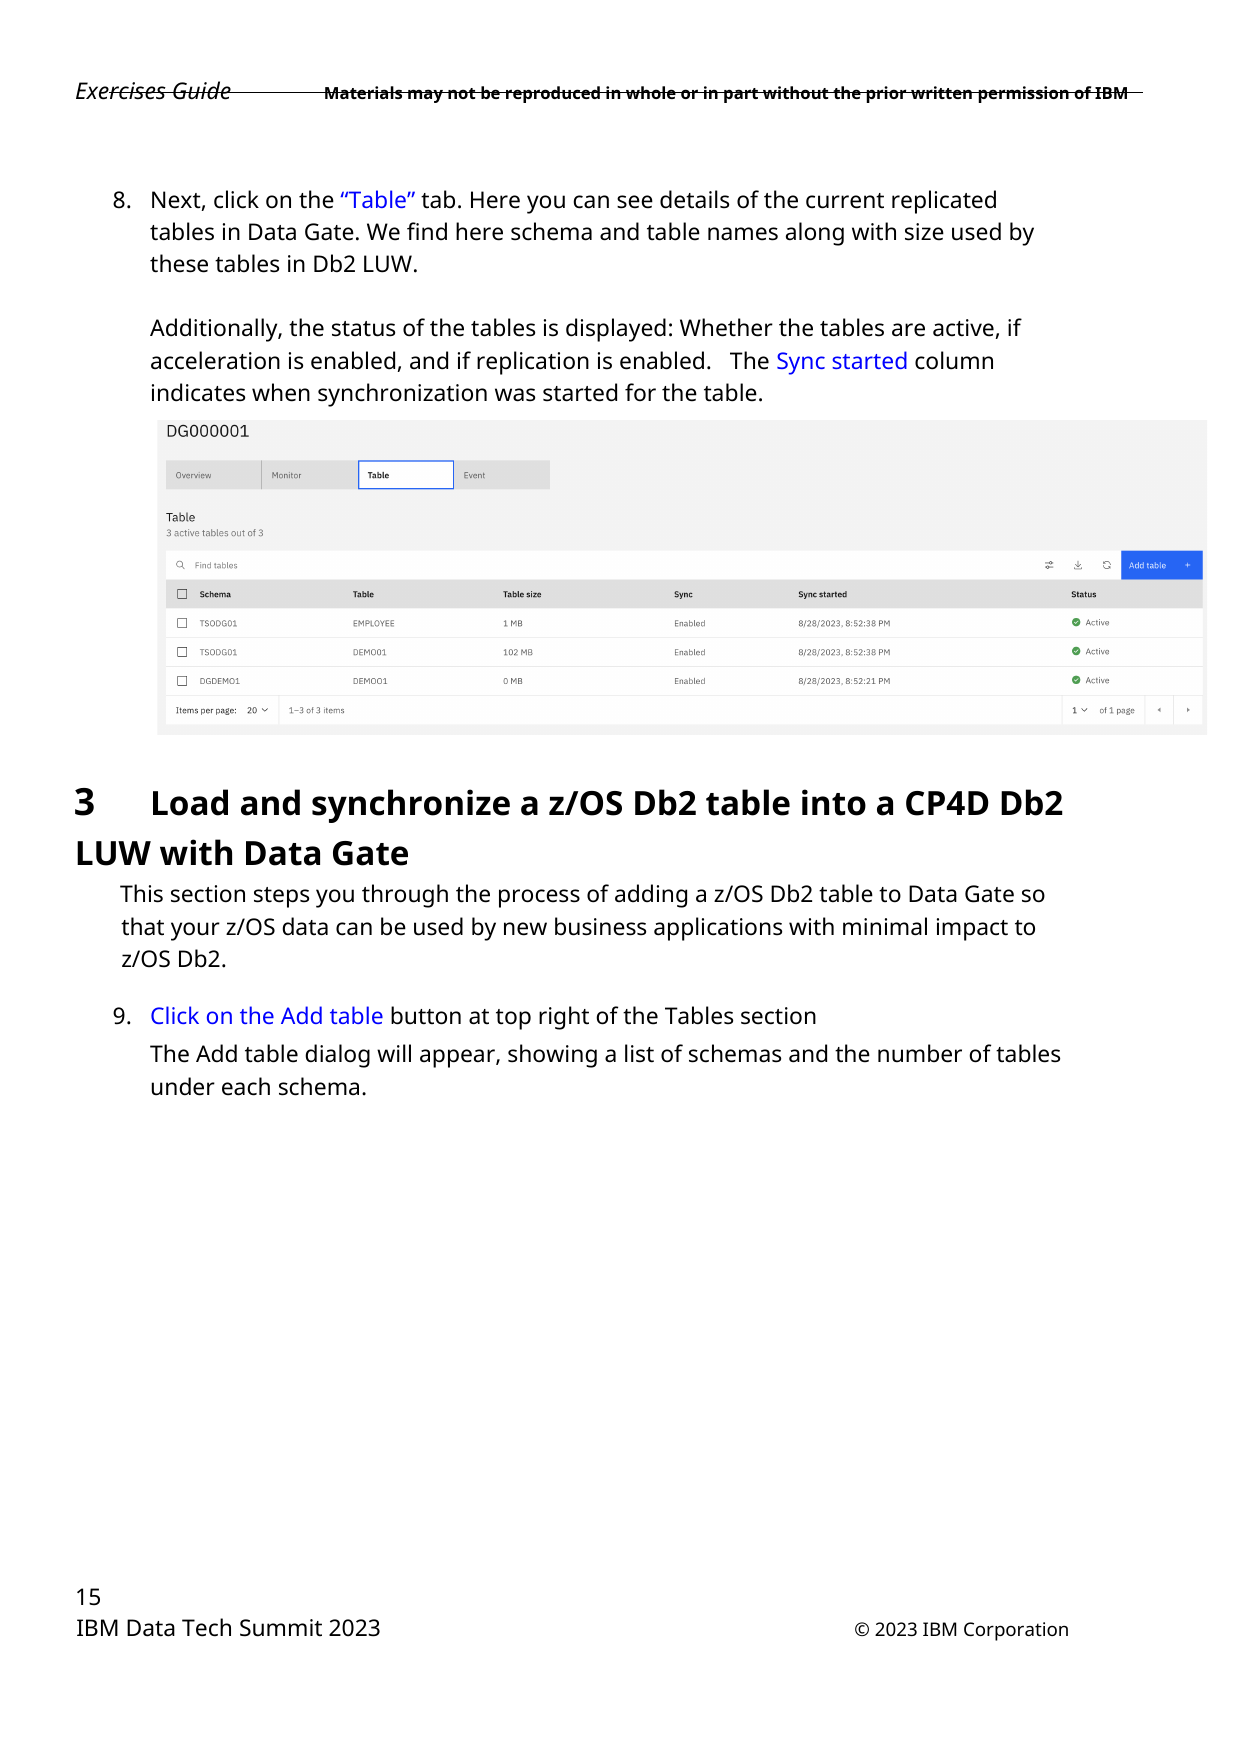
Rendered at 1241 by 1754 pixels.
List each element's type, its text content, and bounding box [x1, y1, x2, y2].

list Click on the Add table button at top right of the Tables section [112, 1000, 1069, 1031]
list Additionally, the status of the tables is displayed: Whether the tables are active, if acceleration is enabled, and if replication is enabled. The Sync started column indicates when synchronization was started for the table. [150, 312, 1069, 408]
text This section steps you through the process of adding a z/OS Db2 table to Data Gate so that your z/OS data can be used by new business applications with minimal impact to z/OS Db2. [120, 878, 1069, 974]
subtitle Load and synchronize a z/OS Db2 table into a CP4D Db2 LUW with Data Gate [73, 775, 1071, 875]
picture [157, 420, 1208, 735]
text The Add table dialog will appear, showing a list of schemas and the number of tables under each schema. [150, 1038, 1069, 1102]
list Next, click on the “Table” tab. Here you can see details of the current replicated tables in Data Gate. We find here schema and table names along with size used by these tables in Db2 LUW. [112, 184, 1069, 279]
